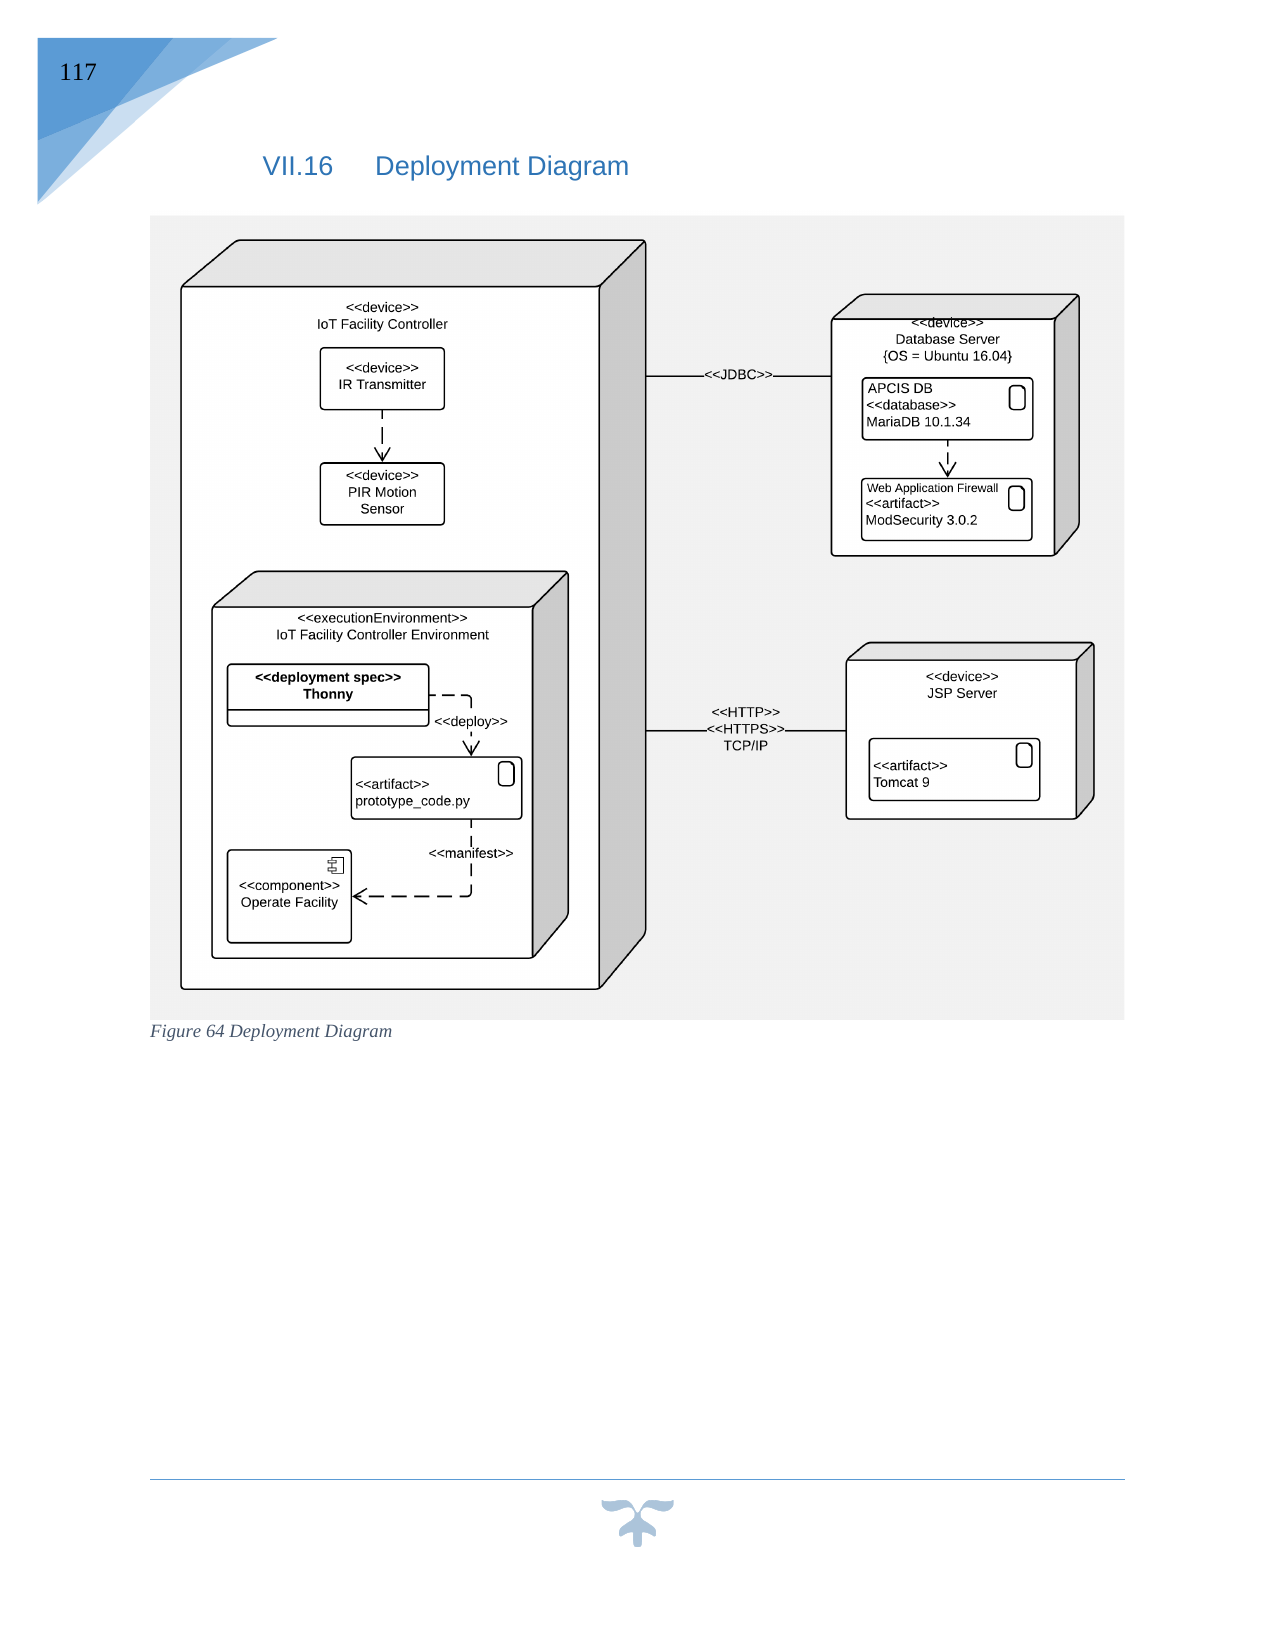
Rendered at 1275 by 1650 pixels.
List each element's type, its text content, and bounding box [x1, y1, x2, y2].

picture [37, 37, 279, 206]
subtitle Deployment Diagram [262, 150, 1125, 181]
picture [150, 210, 1125, 1020]
text Figure 64 Deployment Diagram [150, 1020, 1125, 1042]
